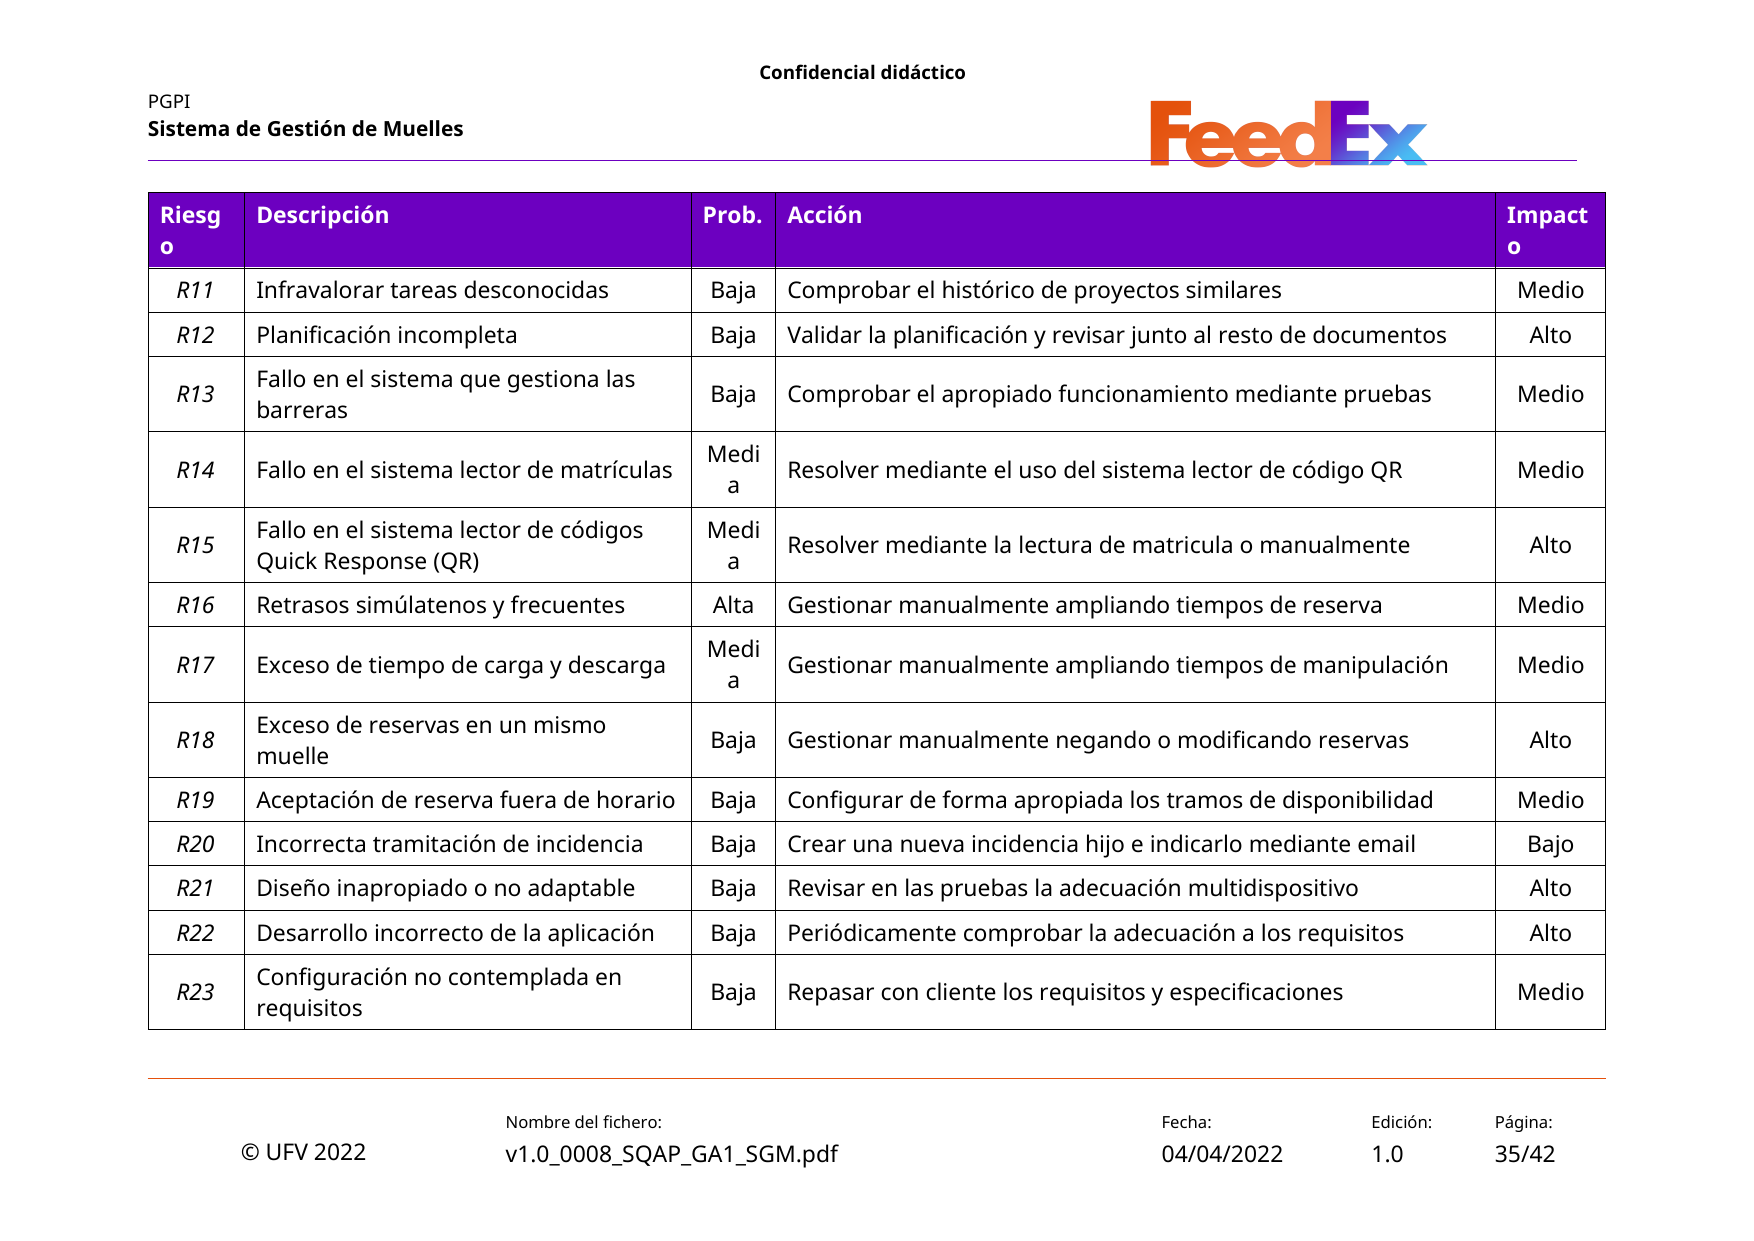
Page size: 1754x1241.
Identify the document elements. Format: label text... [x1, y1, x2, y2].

table_cell Gestionar manualmente negando o modificando reservas [776, 703, 1495, 777]
table_cell Medio [1496, 357, 1605, 431]
table_cell Validar la planificación y revisar junto al resto de documentos [776, 313, 1495, 356]
table_cell R19 [149, 778, 244, 821]
table_cell R12 [149, 313, 244, 356]
table_cell Baja [692, 778, 775, 821]
table_cell Repasar con cliente los requisitos y especificaciones [776, 955, 1495, 1029]
table_cell Configuración no contemplada en requisitos [245, 955, 691, 1029]
table_cell Medio [1496, 955, 1605, 1029]
table_header Acción [776, 193, 1495, 267]
table_cell Medio [1496, 583, 1605, 626]
table_cell Baja [692, 703, 775, 777]
table_header Descripción [245, 193, 691, 267]
table_cell Baja [692, 955, 775, 1029]
table_cell Baja [692, 313, 775, 356]
table_cell Planificación incompleta [245, 313, 691, 356]
table_cell Media [692, 432, 775, 507]
table_cell R20 [149, 822, 244, 865]
table_cell Revisar en las pruebas la adecuación multidispositivo [776, 866, 1495, 909]
table_cell Resolver mediante el uso del sistema lector de código QR [776, 432, 1495, 507]
table_cell Exceso de reservas en un mismo muelle [245, 703, 691, 777]
table_cell Desarrollo incorrecto de la aplicación [245, 911, 691, 954]
table_cell Media [692, 508, 775, 582]
table_cell Incorrecta tramitación de incidencia [245, 822, 691, 865]
picture [1147, 88, 1430, 160]
table_cell Medio [1496, 778, 1605, 821]
table_cell Fallo en el sistema lector de matrículas [245, 432, 691, 507]
table_header Riesgo [149, 193, 244, 267]
table_cell Crear una nueva incidencia hijo e indicarlo mediante email [776, 822, 1495, 865]
table_cell R13 [149, 357, 244, 431]
table_cell Gestionar manualmente ampliando tiempos de reserva [776, 583, 1495, 626]
table_cell Baja [692, 911, 775, 954]
table_cell R18 [149, 703, 244, 777]
table_cell Baja [692, 866, 775, 909]
table_cell Medio [1496, 269, 1605, 312]
table_cell Comprobar el apropiado funcionamiento mediante pruebas [776, 357, 1495, 431]
table_cell Aceptación de reserva fuera de horario [245, 778, 691, 821]
table_cell Resolver mediante la lectura de matricula o manualmente [776, 508, 1495, 582]
table_cell Alto [1496, 911, 1605, 954]
table_cell Diseño inapropiado o no adaptable [245, 866, 691, 909]
table_cell Retrasos simúlatenos y frecuentes [245, 583, 691, 626]
table_cell Alta [692, 583, 775, 626]
table_cell Alto [1496, 508, 1605, 582]
table_cell R21 [149, 866, 244, 909]
table_cell Exceso de tiempo de carga y descarga [245, 627, 691, 702]
table_header Impacto [1496, 193, 1605, 267]
table_cell Medio [1496, 432, 1605, 507]
table_cell R17 [149, 627, 244, 702]
table_cell Alto [1496, 703, 1605, 777]
table_cell Fallo en el sistema que gestiona las barreras [245, 357, 691, 431]
table_cell Fallo en el sistema lector de códigos Quick Response (QR) [245, 508, 691, 582]
table_cell R23 [149, 955, 244, 1029]
table_cell Baja [692, 357, 775, 431]
table_cell Media [692, 627, 775, 702]
table_cell Alto [1496, 313, 1605, 356]
table_cell Bajo [1496, 822, 1605, 865]
table_cell Gestionar manualmente ampliando tiempos de manipulación [776, 627, 1495, 702]
table_cell Baja [692, 269, 775, 312]
table_cell R11 [149, 269, 244, 312]
table_header Prob. [692, 193, 775, 267]
table_cell Infravalorar tareas desconocidas [245, 269, 691, 312]
picture [1147, 161, 1430, 173]
table_cell Baja [692, 822, 775, 865]
table_cell Alto [1496, 866, 1605, 909]
table_cell R14 [149, 432, 244, 507]
table_cell R22 [149, 911, 244, 954]
table_cell Medio [1496, 627, 1605, 702]
table_cell Configurar de forma apropiada los tramos de disponibilidad [776, 778, 1495, 821]
table_cell R15 [149, 508, 244, 582]
table_cell R16 [149, 583, 244, 626]
table_cell Comprobar el histórico de proyectos similares [776, 269, 1495, 312]
table_cell Periódicamente comprobar la adecuación a los requisitos [776, 911, 1495, 954]
